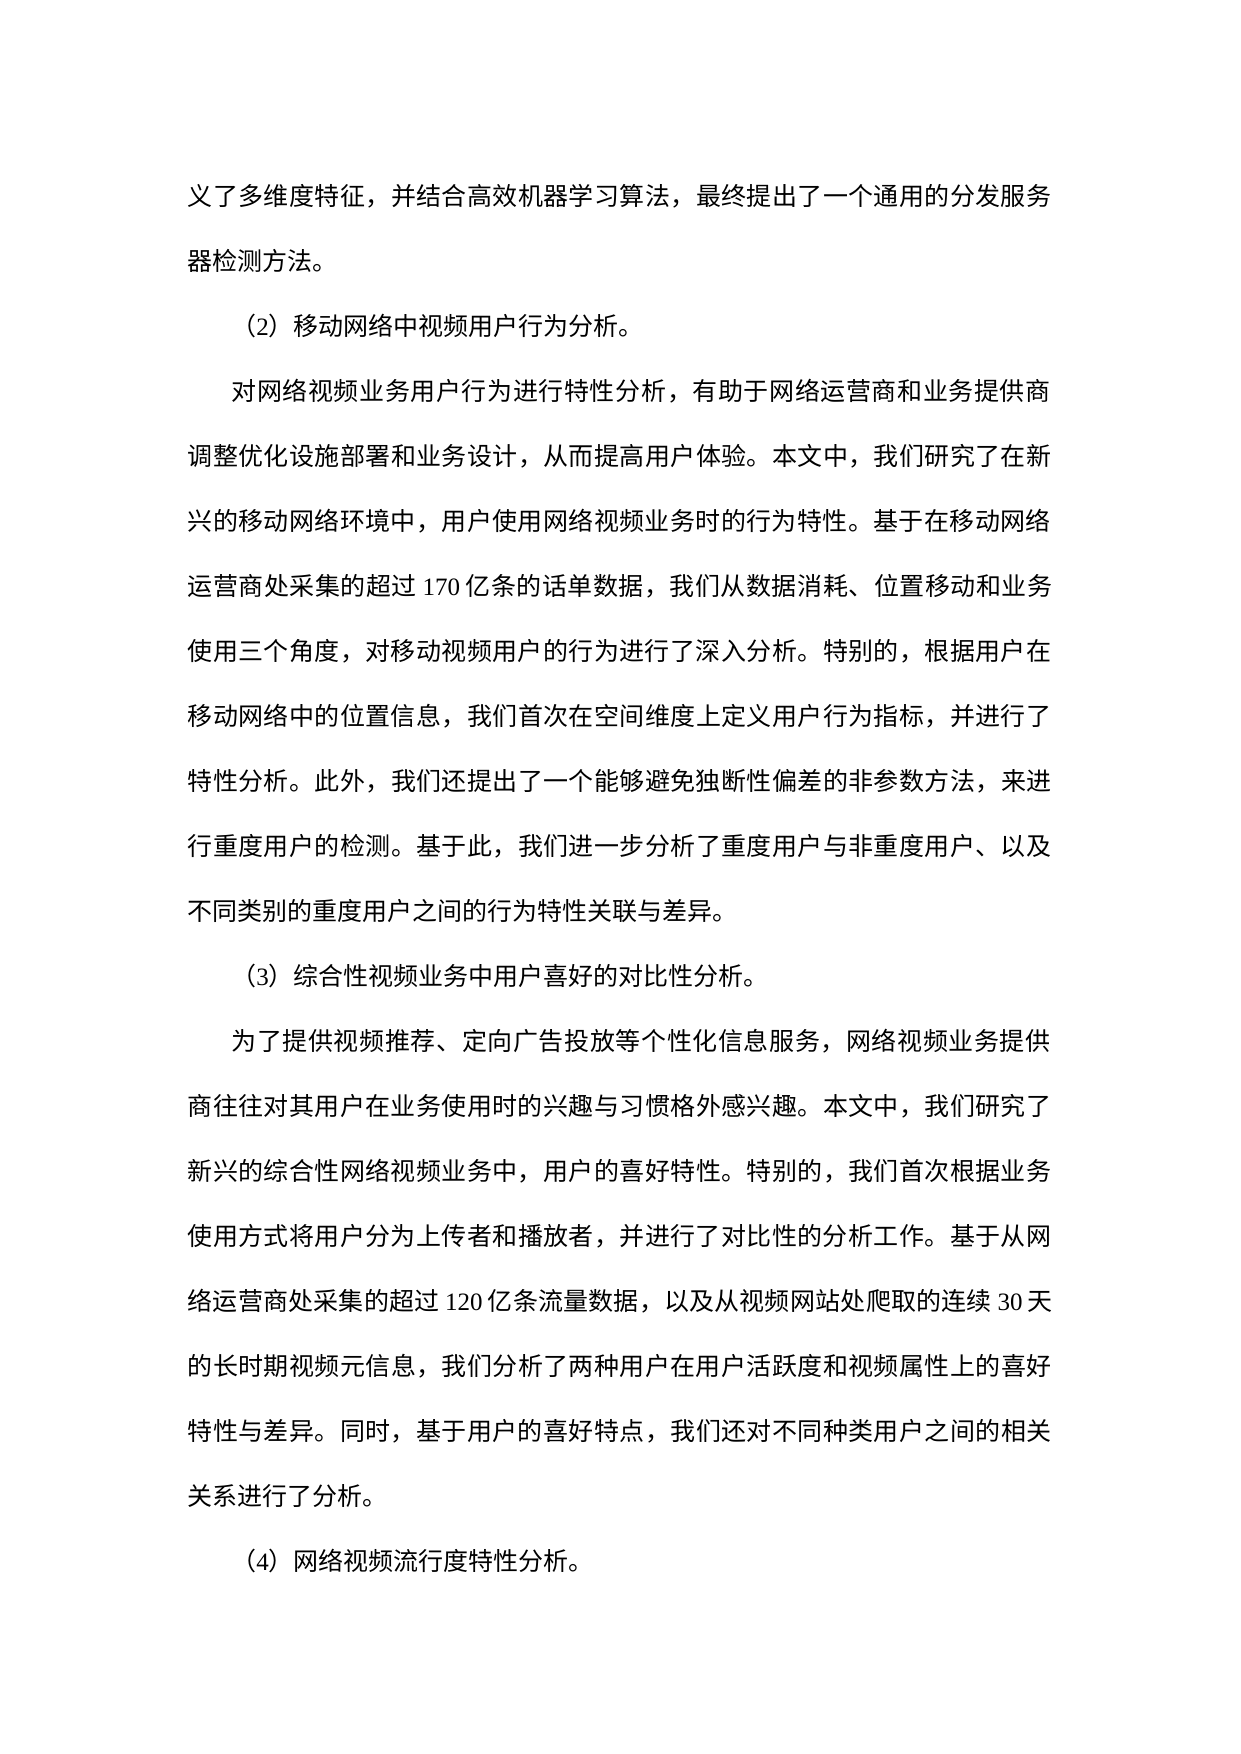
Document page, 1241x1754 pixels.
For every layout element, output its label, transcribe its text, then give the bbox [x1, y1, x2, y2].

text （3）综合性视频业务中用户喜好的对比性分析。 [187, 942, 1053, 1007]
text 对网络视频业务用户行为进行特性分析，有助于网络运营商和业务提供商调整优化设施部署和业务设计，从而提高用户体验。本文中，我们研究了在新兴的移动网络环境中，用户使用网络视频业务时的行为特性。基于在移动网络运营商处采集的超过170亿条的话单数据，我们从数据消耗、位置移动和业务使用三个角度，对移动视频用户的行为进行了深入分析。特别的，根据用户在移动网络中的位置信息，我们首次在空间维度上定义用户行为指标，并进行了特性分析。此外，我们还提出了一个能够避免独断性偏差的非参数方法，来进行重度用户的检测。基于此，我们进一步分析了重度用户与非重度用户、以及不同类别的重度用户之间的行为特性关联与差异。 [187, 357, 1053, 942]
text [187, 162, 1053, 292]
text （2）移动网络中视频用户行为分析。 [187, 292, 1053, 357]
text （4）网络视频流行度特性分析。 [187, 1527, 1053, 1592]
text 为了提供视频推荐、定向广告投放等个性化信息服务，网络视频业务提供商往往对其用户在业务使用时的兴趣与习惯格外感兴趣。本文中，我们研究了新兴的综合性网络视频业务中，用户的喜好特性。特别的，我们首次根据业务使用方式将用户分为上传者和播放者，并进行了对比性的分析工作。基于从网络运营商处采集的超过120亿条流量数据，以及从视频网站处爬取的连续30天的长时期视频元信息，我们分析了两种用户在用户活跃度和视频属性上的喜好特性与差异。同时，基于用户的喜好特点，我们还对不同种类用户之间的相关关系进行了分析。 [187, 1007, 1053, 1527]
